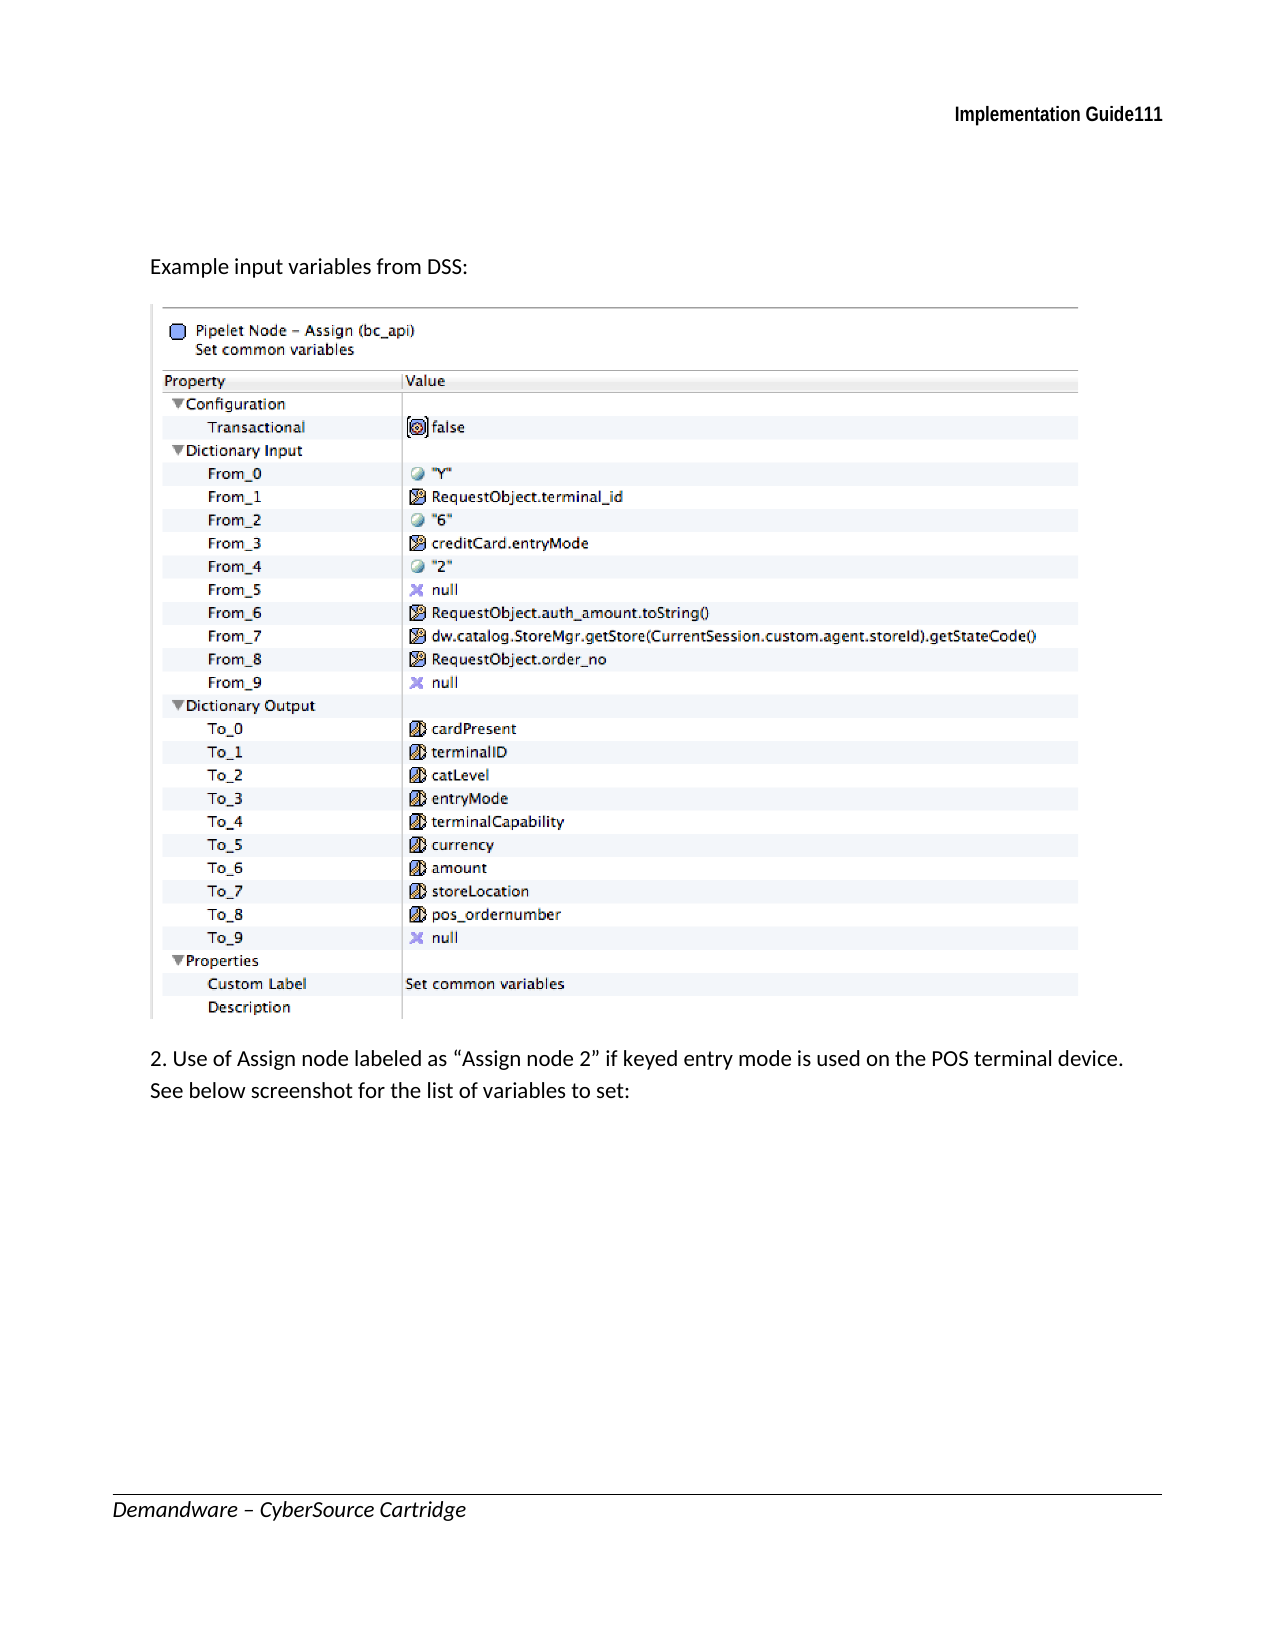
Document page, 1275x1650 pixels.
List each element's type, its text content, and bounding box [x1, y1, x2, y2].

picture [150, 304, 1079, 1019]
text Example input variables from DSS: [150, 252, 1162, 280]
text 2. Use of Assign node labeled as “Assign node 2” if keyed entry mode is used on the POS terminal device. See below screenshot for the list of variables to set: [150, 1044, 1162, 1104]
